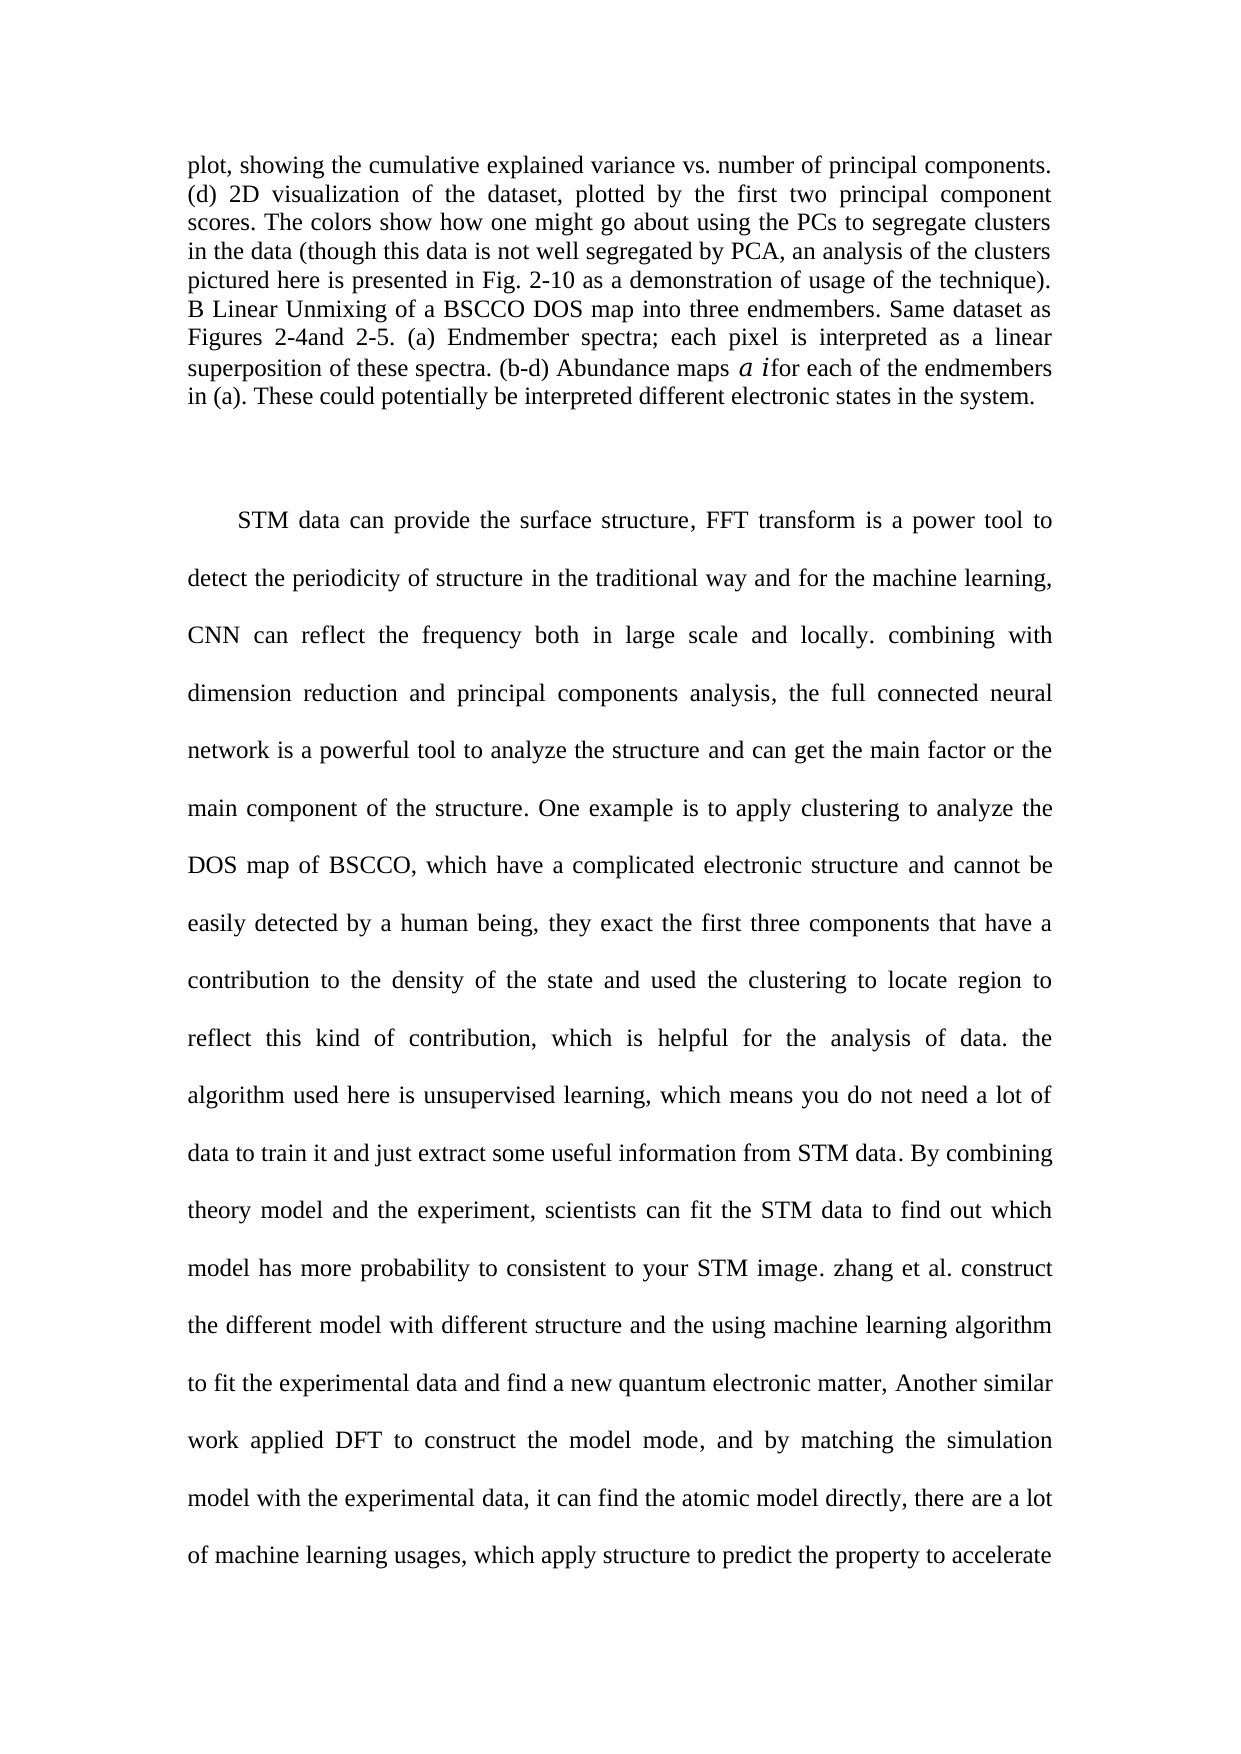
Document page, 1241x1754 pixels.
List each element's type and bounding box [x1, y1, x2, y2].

text [187, 505, 1053, 1569]
text [187, 150, 1053, 410]
